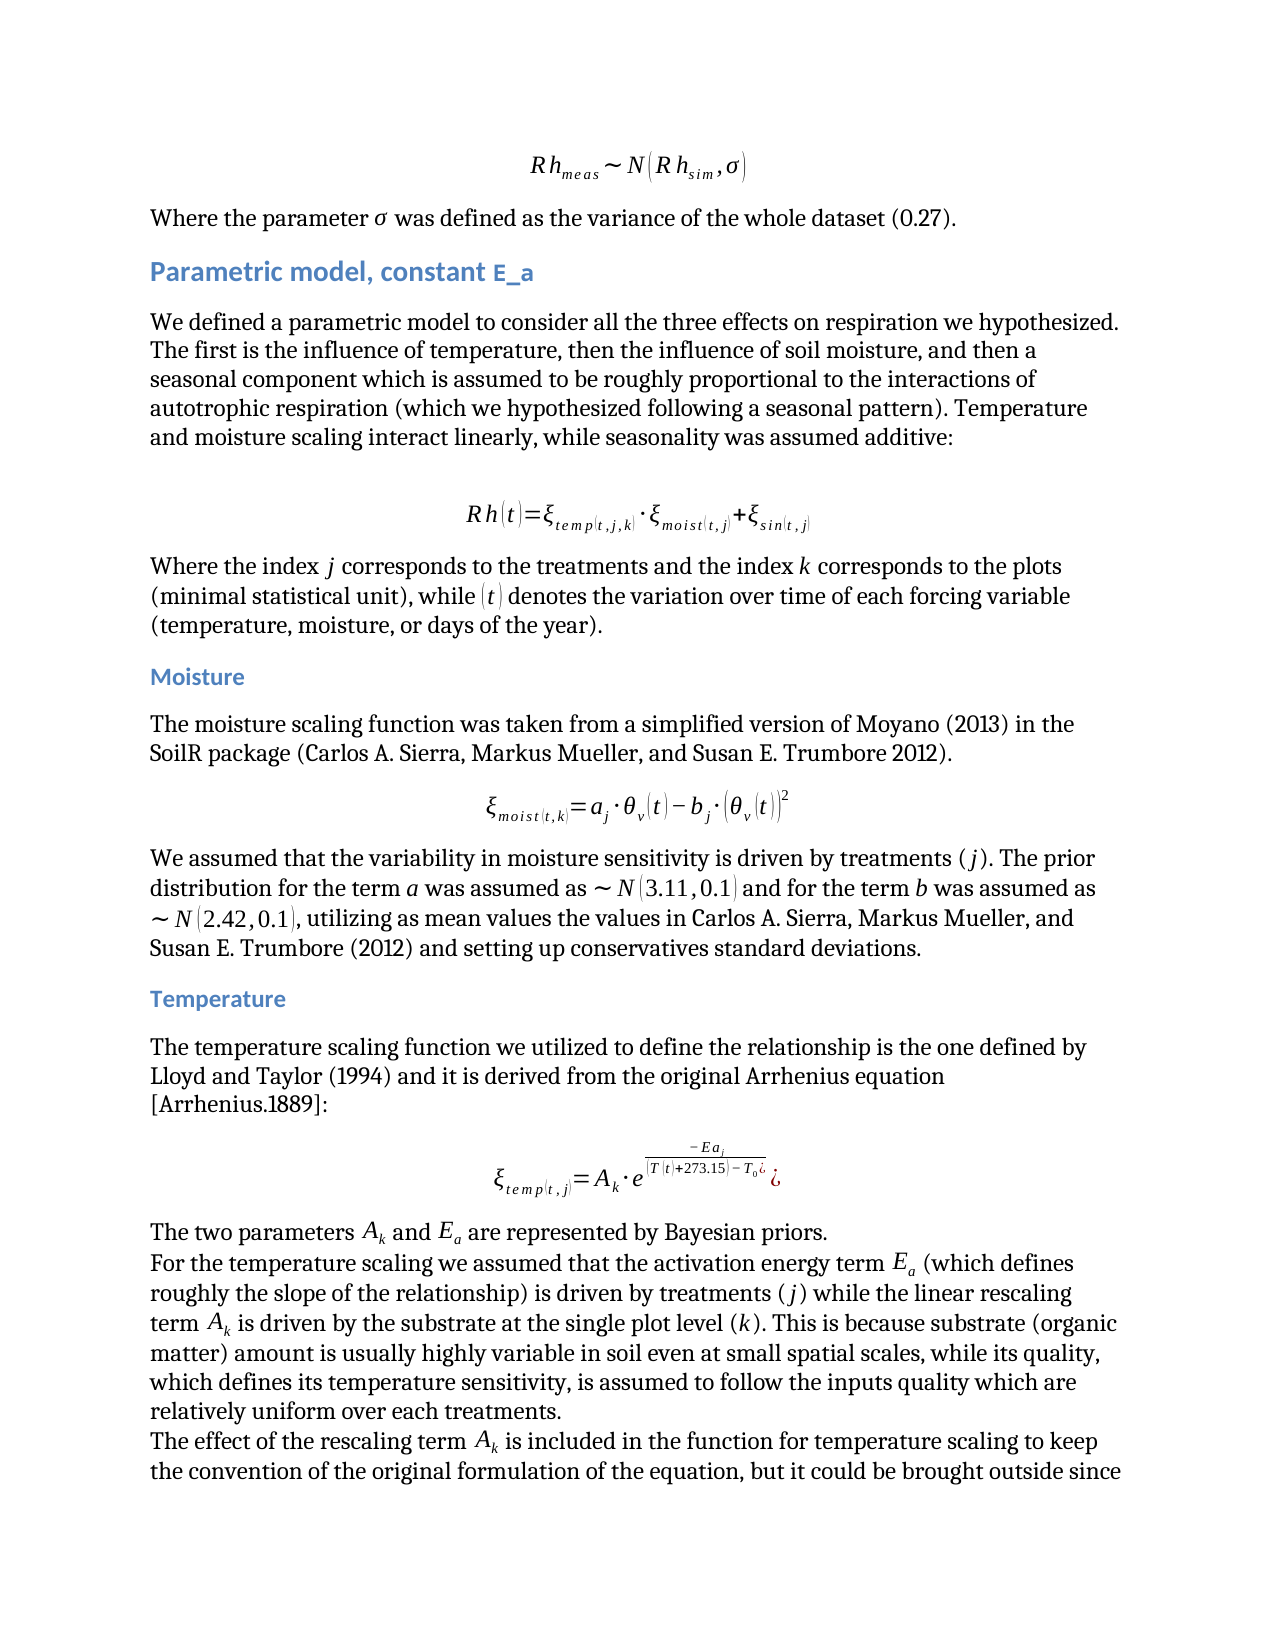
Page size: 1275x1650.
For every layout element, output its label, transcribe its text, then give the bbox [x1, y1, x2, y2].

subtitle Temperature [150, 984, 1125, 1014]
text We defined a parametric model to consider all the three effects on respiration we hypothesized. The first is the influence of temperature, then the influence of soil moisture, and then a seasonal component which is assumed to be roughly proportional to the interactions of autotrophic respiration (which we hypothesized following a seasonal pattern). Temperature and moisture scaling interact linearly, while seasonality was assumed additive: [150, 307, 1125, 480]
text The temperature scaling function we utilized to define the relationship is the one defined by Lloyd and Taylor (1994) and it is derived from the original Arrhenius equation [Arrhenius.1889]: [150, 1033, 1125, 1119]
text We assumed that the variability in moisture sensitivity is driven by treatments (). The prior distribution for the term was assumed as and for the term was assumed as , utilizing as mean values the values in Carlos A. Sierra, Markus Mueller, and Susan E. Trumbore (2012) and setting up conservatives standard deviations. [150, 844, 1125, 963]
subtitle Moisture [150, 661, 1125, 692]
text The moisture scaling function was taken from a simplified version of Moyano (2013) in the SoilR package (Carlos A. Sierra, Markus Mueller, and Susan E. Trumbore 2012). [150, 710, 1125, 768]
text Where the index corresponds to the treatments and the index corresponds to the plots (minimal statistical unit), while denotes the variation over time of each forcing variable (temperature, moisture, or days of the year). [150, 552, 1125, 640]
text Where the parameter was defined as the variance of the whole dataset (0.27). [150, 203, 1125, 232]
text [150, 1217, 1125, 1486]
subtitle Parametric model, constant E_a [150, 253, 1125, 289]
